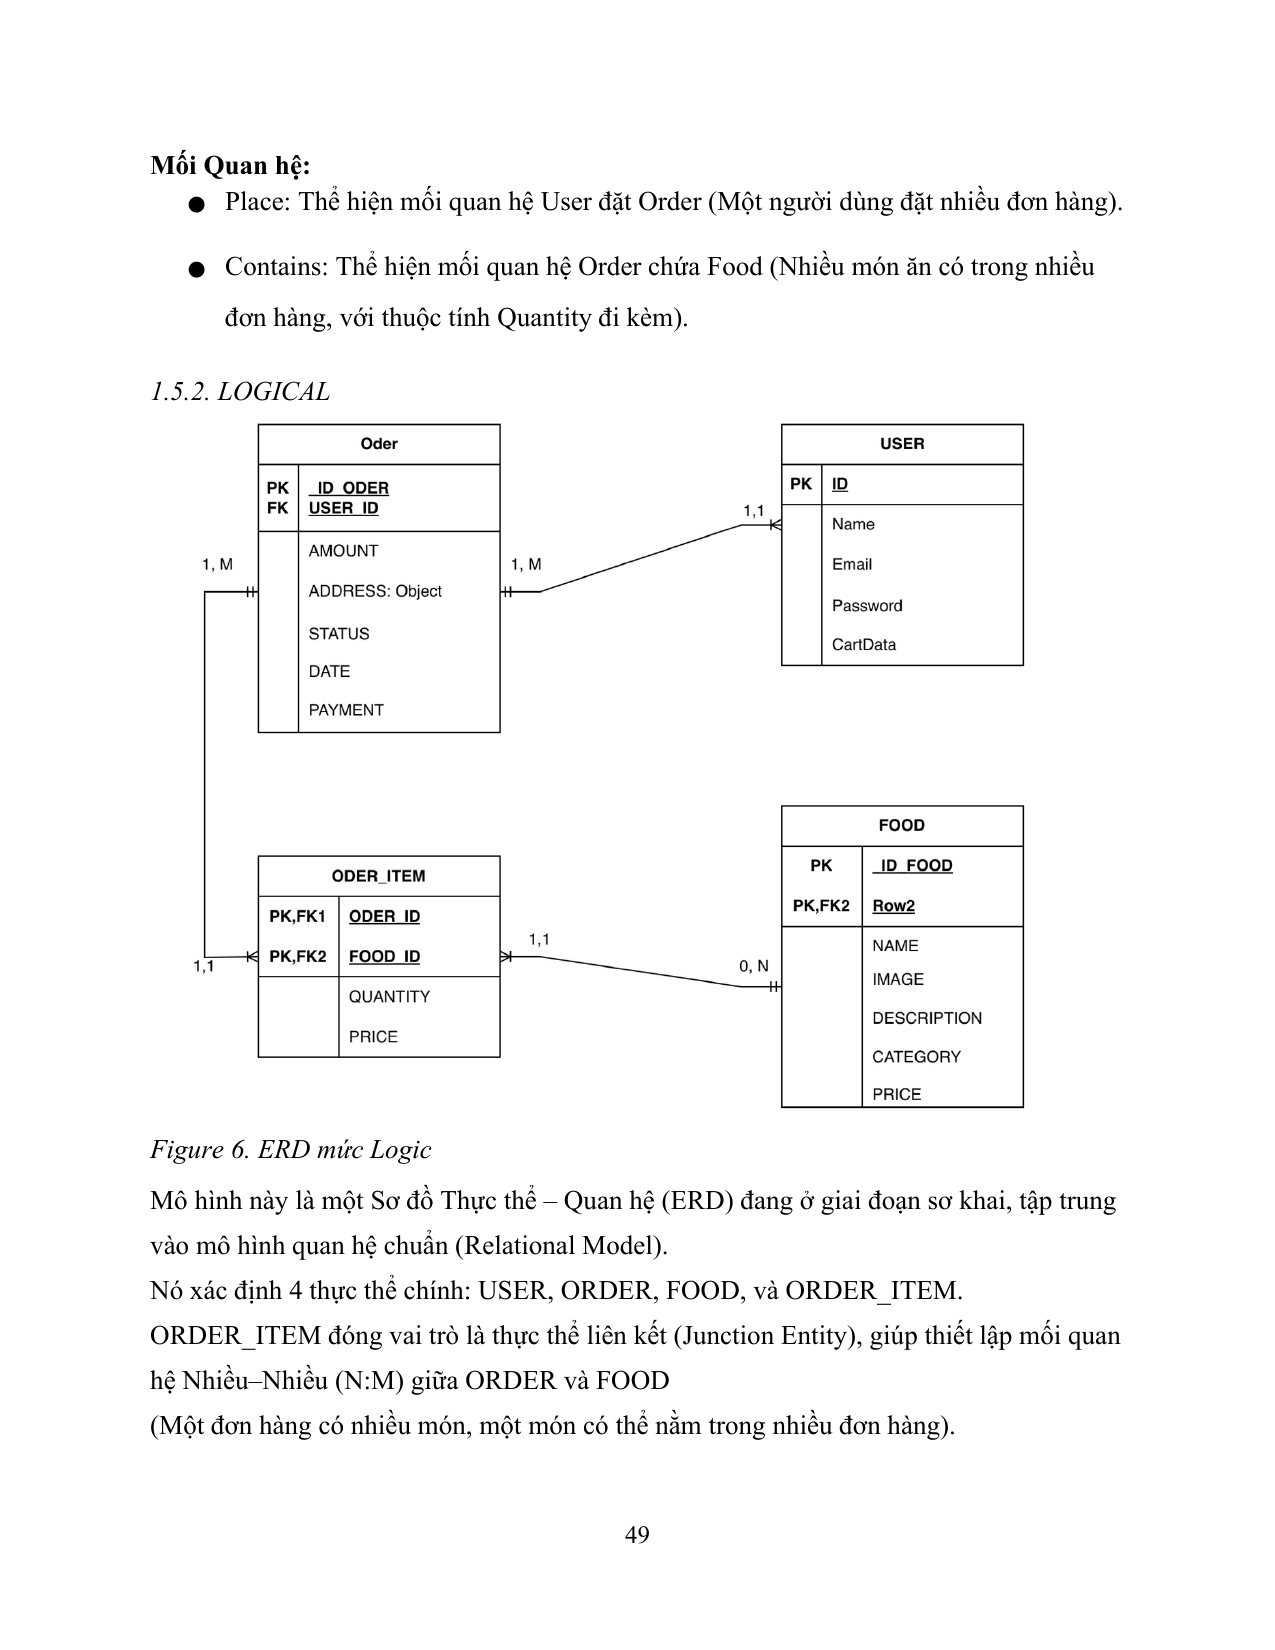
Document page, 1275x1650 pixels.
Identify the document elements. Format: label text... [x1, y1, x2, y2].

text ORDER_ITEM đóng vai trò là thực thể liên kết (Junction Entity), giúp thiết lập mối quan hệ Nhiều–Nhiều (N:M) giữa ORDER và FOOD (Một đơn hàng có nhiều món, một món có thể nằm trong nhiều đơn hàng). [150, 1320, 1125, 1440]
text Mô hình này là một Sơ đồ Thực thể – Quan hệ (ERD) đang ở giai đoạn sơ khai, tập trung vào mô hình quan hệ chuẩn (Relational Model). Nó xác định 4 thực thể chính: USER, ORDER, FOOD, và ORDER_ITEM. [150, 1185, 1125, 1305]
picture [150, 410, 1037, 1121]
list Contains: Thể hiện mối quan hệ Order chứa Food (Nhiều món ăn có trong nhiều đơn hàng, với thuộc tính Quantity đi kèm). [187, 244, 1125, 332]
subtitle 1.5.2. LOGICAL [150, 376, 1125, 406]
list Place: Thể hiện mối quan hệ User đặt Order (Một người dùng đặt nhiều đơn hàng). [187, 180, 1125, 223]
text Mối Quan hệ: [150, 150, 1125, 180]
text Figure 6. ERD mức Logic [150, 1134, 1125, 1164]
